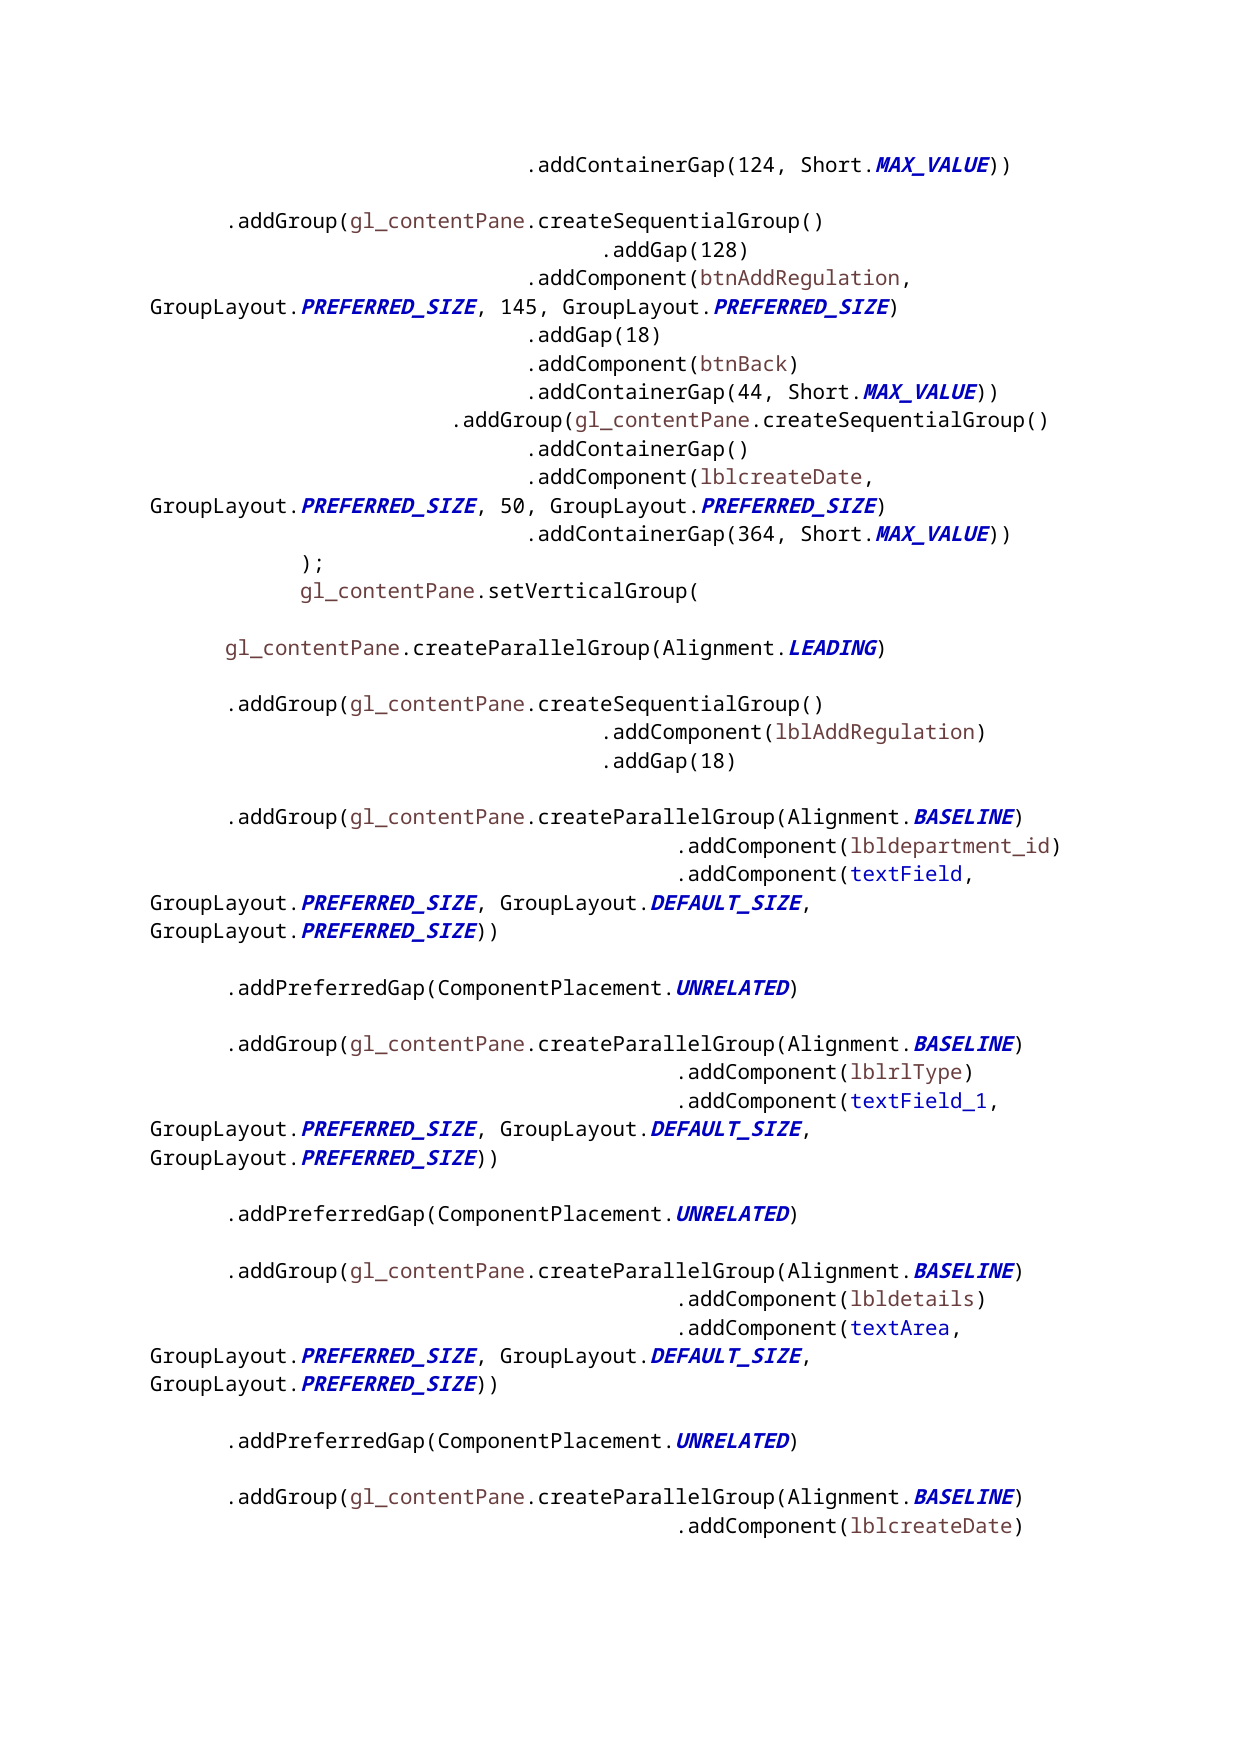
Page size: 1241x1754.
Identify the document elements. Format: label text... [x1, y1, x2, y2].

text gl_contentPane.createParallelGroup(Alignment.LEADING) [150, 604, 1090, 661]
text .addGap(18) [150, 746, 1090, 774]
text .addComponent(lblcreateDate, GroupLayout.PREFERRED_SIZE, 50, GroupLayout.PREFERRED_SIZE) [150, 462, 1090, 519]
text .addComponent(textField, GroupLayout.PREFERRED_SIZE, GroupLayout.DEFAULT_SIZE, GroupLayout.PREFERRED_SIZE)) [150, 859, 1090, 944]
text .addGroup(gl_contentPane.createSequentialGroup() [150, 178, 1090, 235]
text .addPreferredGap(ComponentPlacement.UNRELATED) [150, 1398, 1090, 1454]
text .addPreferredGap(ComponentPlacement.UNRELATED) [150, 944, 1090, 1001]
text .addContainerGap() [150, 434, 1090, 462]
text .addComponent(textArea, GroupLayout.PREFERRED_SIZE, GroupLayout.DEFAULT_SIZE, GroupLayout.PREFERRED_SIZE)) [150, 1313, 1090, 1398]
text .addContainerGap(124, Short.MAX_VALUE)) [150, 150, 1090, 178]
text .addGap(128) [150, 235, 1090, 263]
text .addComponent(lbldepartment_id) [150, 831, 1090, 859]
text .addComponent(lblrlType) [150, 1057, 1090, 1086]
text .addComponent(btnAddRegulation, GroupLayout.PREFERRED_SIZE, 145, GroupLayout.PREFERRED_SIZE) [150, 263, 1090, 320]
text .addGroup(gl_contentPane.createSequentialGroup() [150, 406, 1090, 434]
text gl_contentPane.setVerticalGroup( [150, 576, 1090, 604]
text .addComponent(lbldetails) [150, 1284, 1090, 1313]
text .addComponent(lblAddRegulation) [150, 717, 1090, 746]
text .addGroup(gl_contentPane.createParallelGroup(Alignment.BASELINE) [150, 1454, 1090, 1511]
text .addGroup(gl_contentPane.createParallelGroup(Alignment.BASELINE) [150, 1228, 1090, 1284]
text .addGroup(gl_contentPane.createParallelGroup(Alignment.BASELINE) [150, 1001, 1090, 1057]
text .addComponent(lblcreateDate) [150, 1511, 1090, 1539]
text ); [150, 548, 1090, 576]
text .addContainerGap(364, Short.MAX_VALUE)) [150, 519, 1090, 548]
text .addContainerGap(44, Short.MAX_VALUE)) [150, 377, 1090, 406]
text .addGap(18) [150, 320, 1090, 349]
text .addComponent(btnBack) [150, 349, 1090, 377]
text .addGroup(gl_contentPane.createSequentialGroup() [150, 661, 1090, 717]
text .addPreferredGap(ComponentPlacement.UNRELATED) [150, 1171, 1090, 1228]
text .addGroup(gl_contentPane.createParallelGroup(Alignment.BASELINE) [150, 774, 1090, 831]
text .addComponent(textField_1, GroupLayout.PREFERRED_SIZE, GroupLayout.DEFAULT_SIZE, GroupLayout.PREFERRED_SIZE)) [150, 1086, 1090, 1171]
